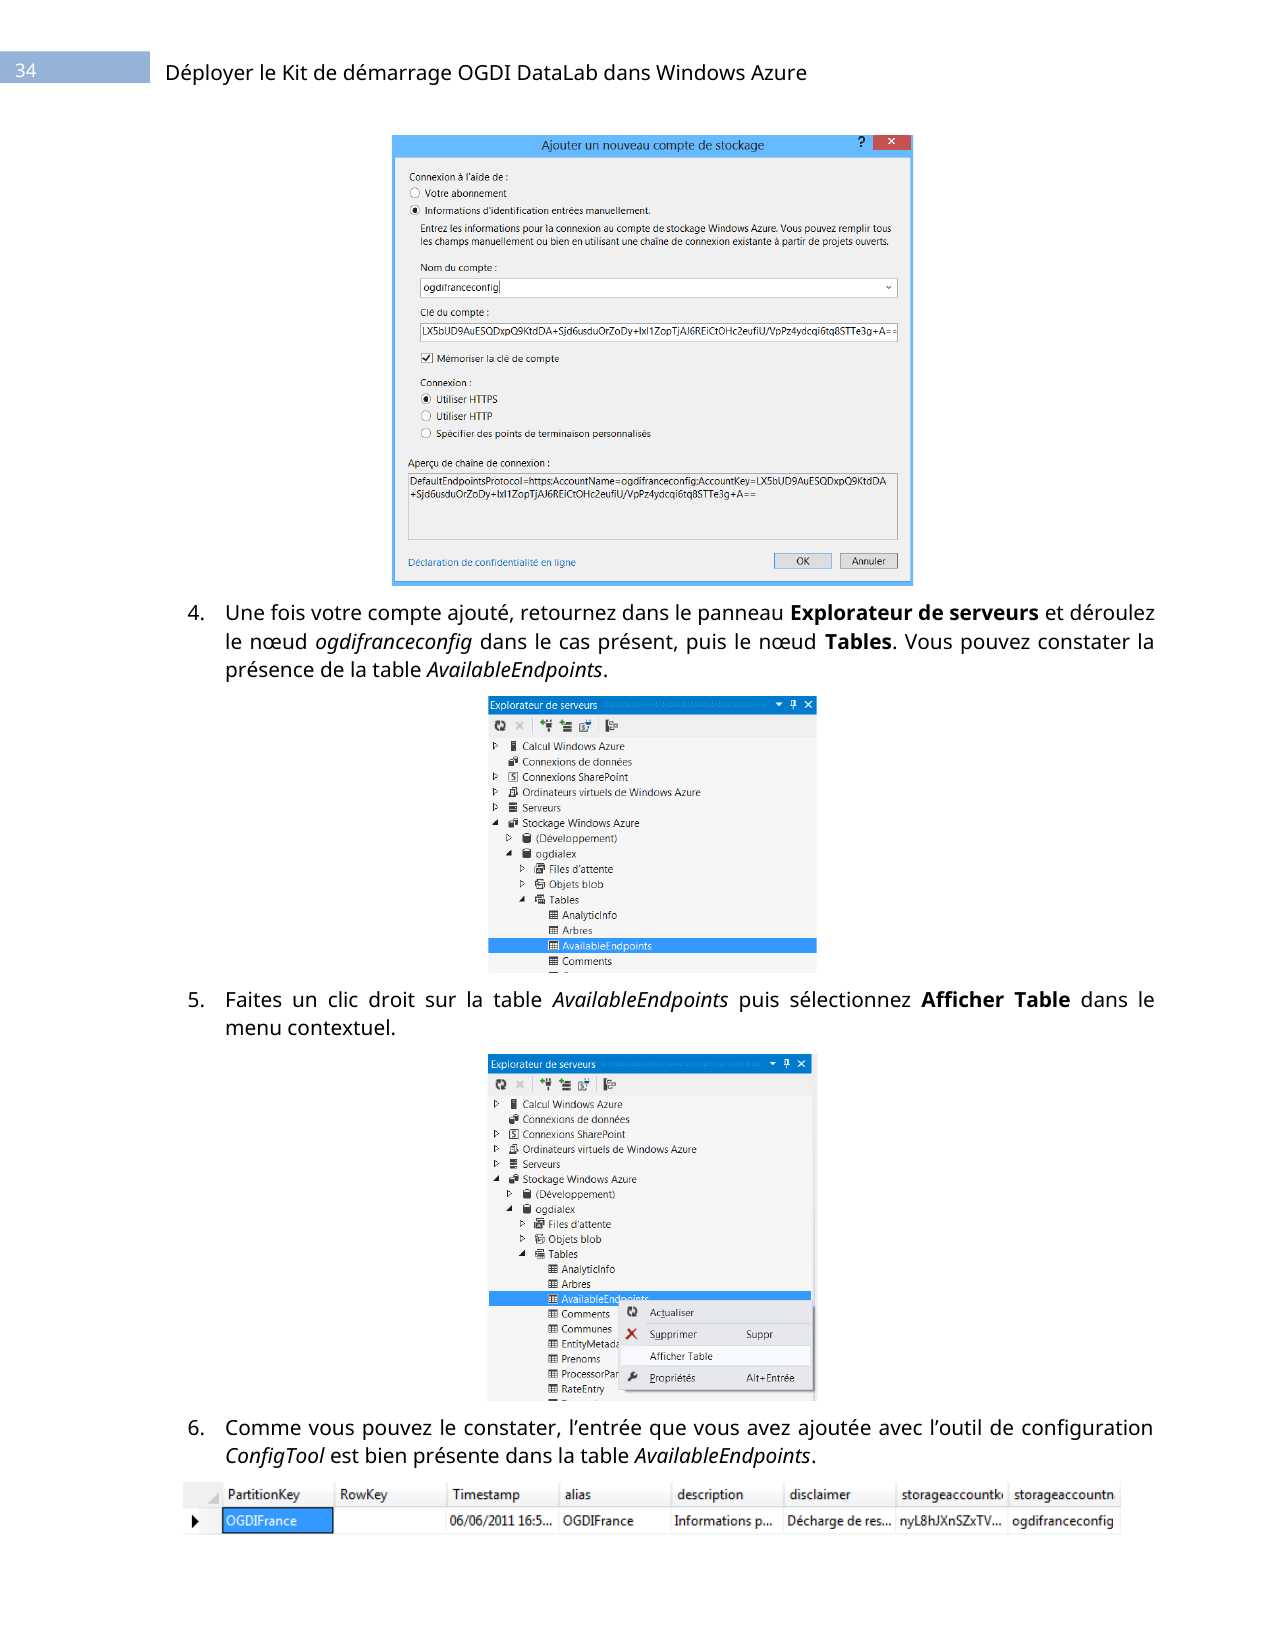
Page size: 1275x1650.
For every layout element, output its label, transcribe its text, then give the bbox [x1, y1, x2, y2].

list Comme vous pouvez le constater, l’entrée que vous avez ajoutée avec l’outil de configuration ConfigTool est bien présente dans la table AvailableEndpoints. [187, 1413, 1155, 1469]
picture [487, 1054, 818, 1401]
list Faites un clic droit sur la table AvailableEndpoints puis sélectionnez Afficher Table dans le menu contextuel. [187, 985, 1155, 1042]
picture [183, 1482, 1122, 1537]
picture [488, 696, 817, 973]
picture [391, 135, 914, 586]
list Une fois votre compte ajouté, retournez dans le panneau Explorateur de serveurs et déroulez le nœud ogdifranceconfig dans le cas présent, puis le nœud Tables. Vous pouvez constater la présence de la table AvailableEndpoints. [187, 598, 1155, 684]
